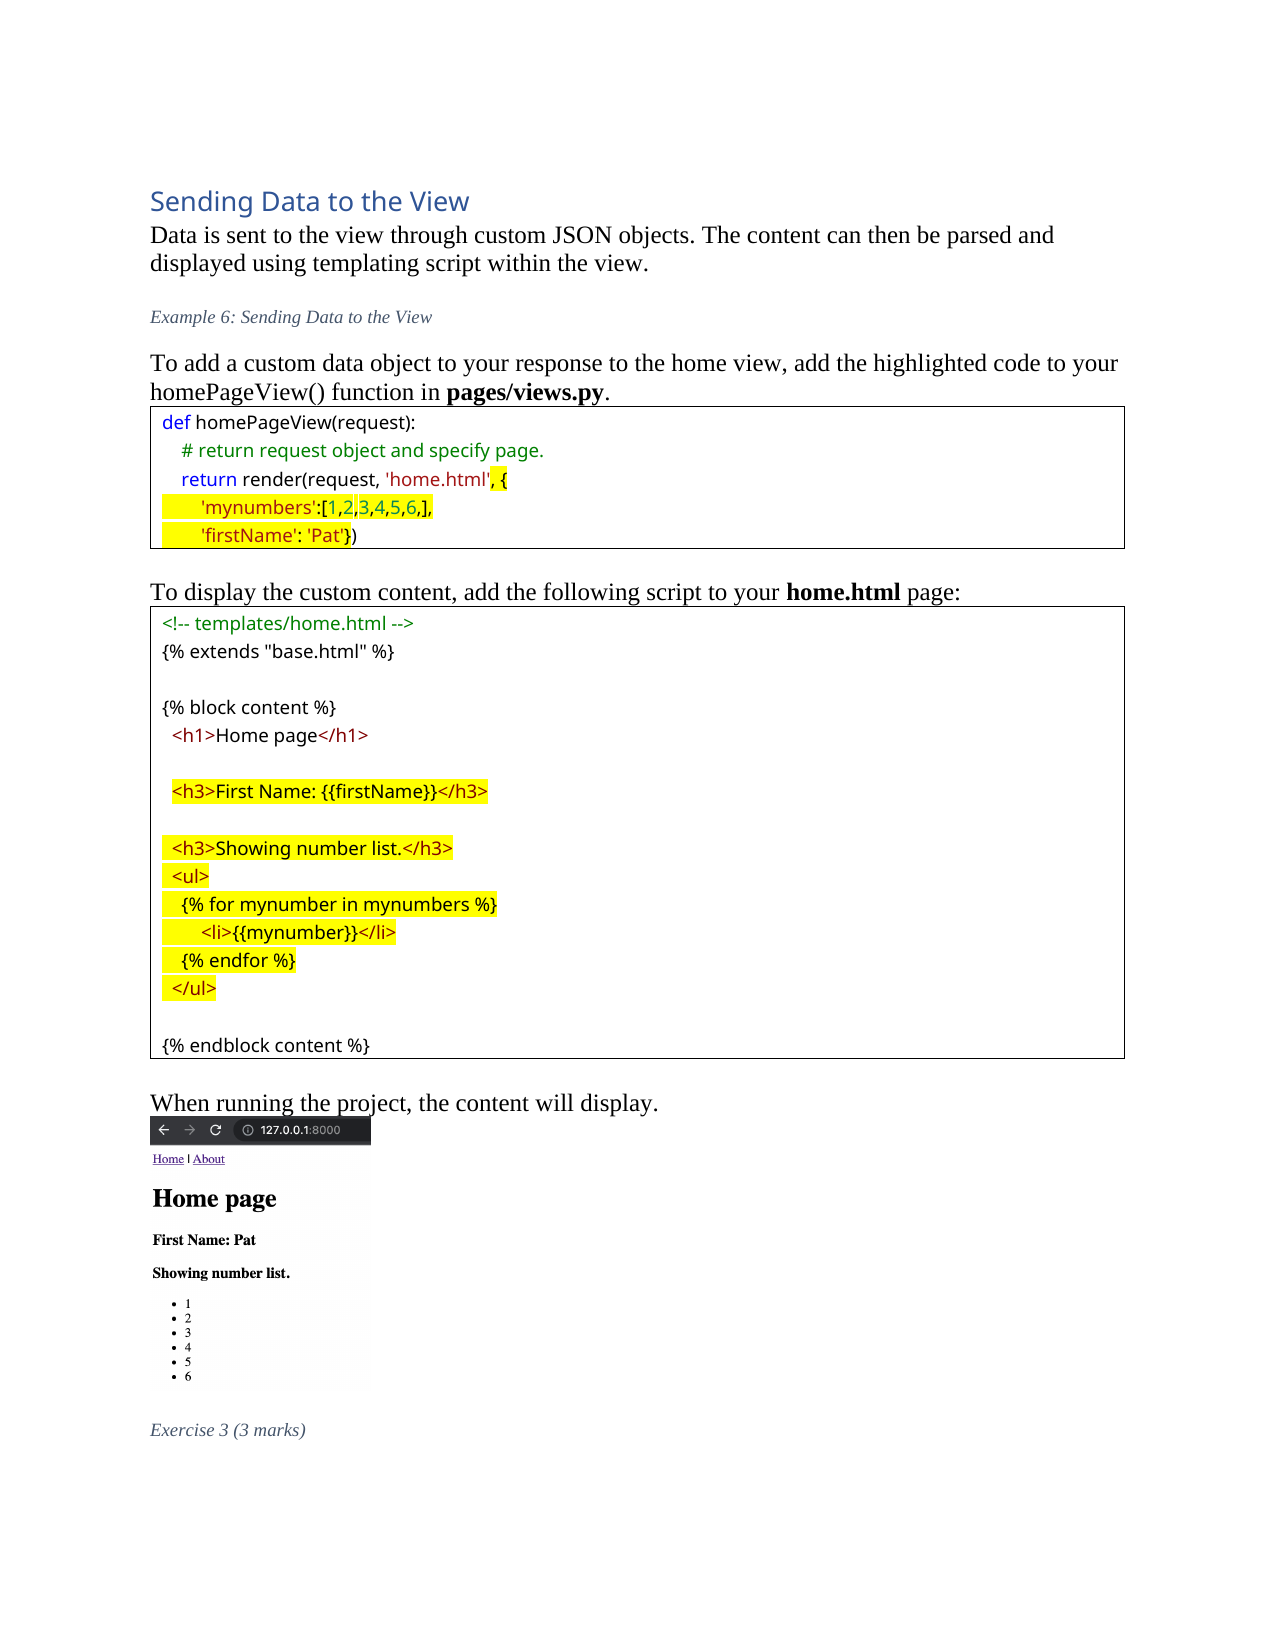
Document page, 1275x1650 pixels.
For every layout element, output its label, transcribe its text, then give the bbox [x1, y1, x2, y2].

text Data is sent to the view through custom JSON objects. The content can then be parsed and displayed using templating script within the view. [150, 220, 1125, 277]
text When running the project, the content will display. [150, 1088, 1125, 1116]
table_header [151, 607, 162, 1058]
text Exercise 3 (3 marks) [150, 1419, 1125, 1441]
subtitle Sending Data to the View [150, 183, 1125, 220]
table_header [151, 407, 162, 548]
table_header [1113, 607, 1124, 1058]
text Example 6: Sending Data to the View [150, 306, 1125, 328]
text To add a custom data object to your response to the home view, add the highlighted code to your homePageView() function in pages/views.py. [150, 348, 1125, 406]
text To display the custom content, add the following script to your home.html page: [150, 577, 1125, 606]
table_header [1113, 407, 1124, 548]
picture [150, 1116, 371, 1391]
